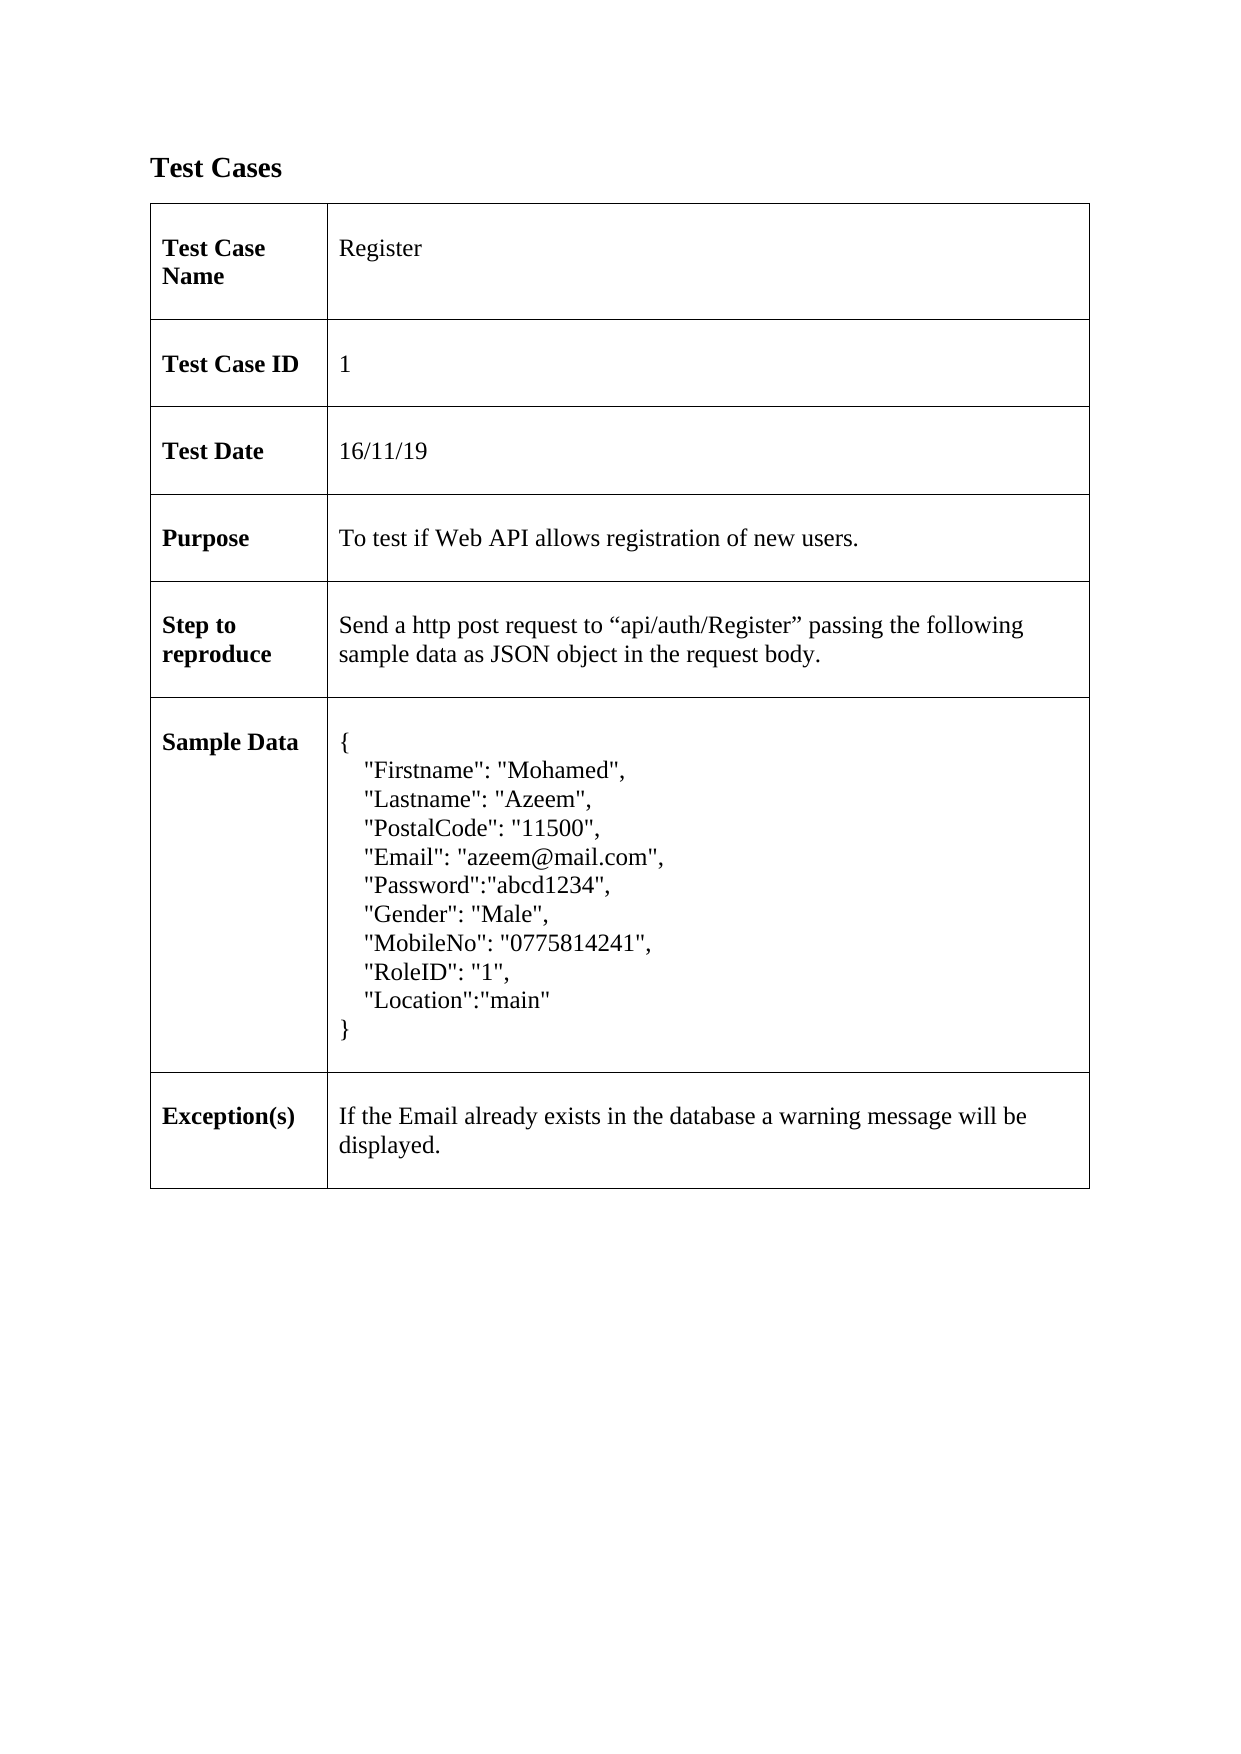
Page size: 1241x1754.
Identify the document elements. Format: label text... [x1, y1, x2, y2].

table_header Register [328, 204, 1089, 319]
table_cell Send a http post request to “api/auth/Register” passing the following sample data as JSON object in the request body. [328, 582, 1089, 697]
table_cell Exception(s) [151, 1073, 327, 1188]
table_cell 1 [328, 320, 1089, 406]
table_cell To test if Web API allows registration of new users. [328, 495, 1089, 581]
table_cell Sample Data [151, 698, 327, 1072]
table_header Test Case Name [151, 204, 327, 319]
table_cell Purpose [151, 495, 327, 581]
table_cell Test Date [151, 407, 327, 493]
table_cell 16/11/19 [328, 407, 1089, 493]
table_cell Step to reproduce [151, 582, 327, 697]
table_cell Test Case ID [151, 320, 327, 406]
table_cell If the Email already exists in the database a warning message will be displayed. [328, 1073, 1089, 1188]
text Test Cases [150, 150, 1090, 183]
table_cell { "Firstname": "Mohamed", "Lastname": "Azeem", "PostalCode": "11500", "Email": "azeem@mail.com", "Password":"abcd1234", "Gender": "Male", "MobileNo": "0775814241", "RoleID": "1", "Location":"main" } [328, 698, 1089, 1072]
